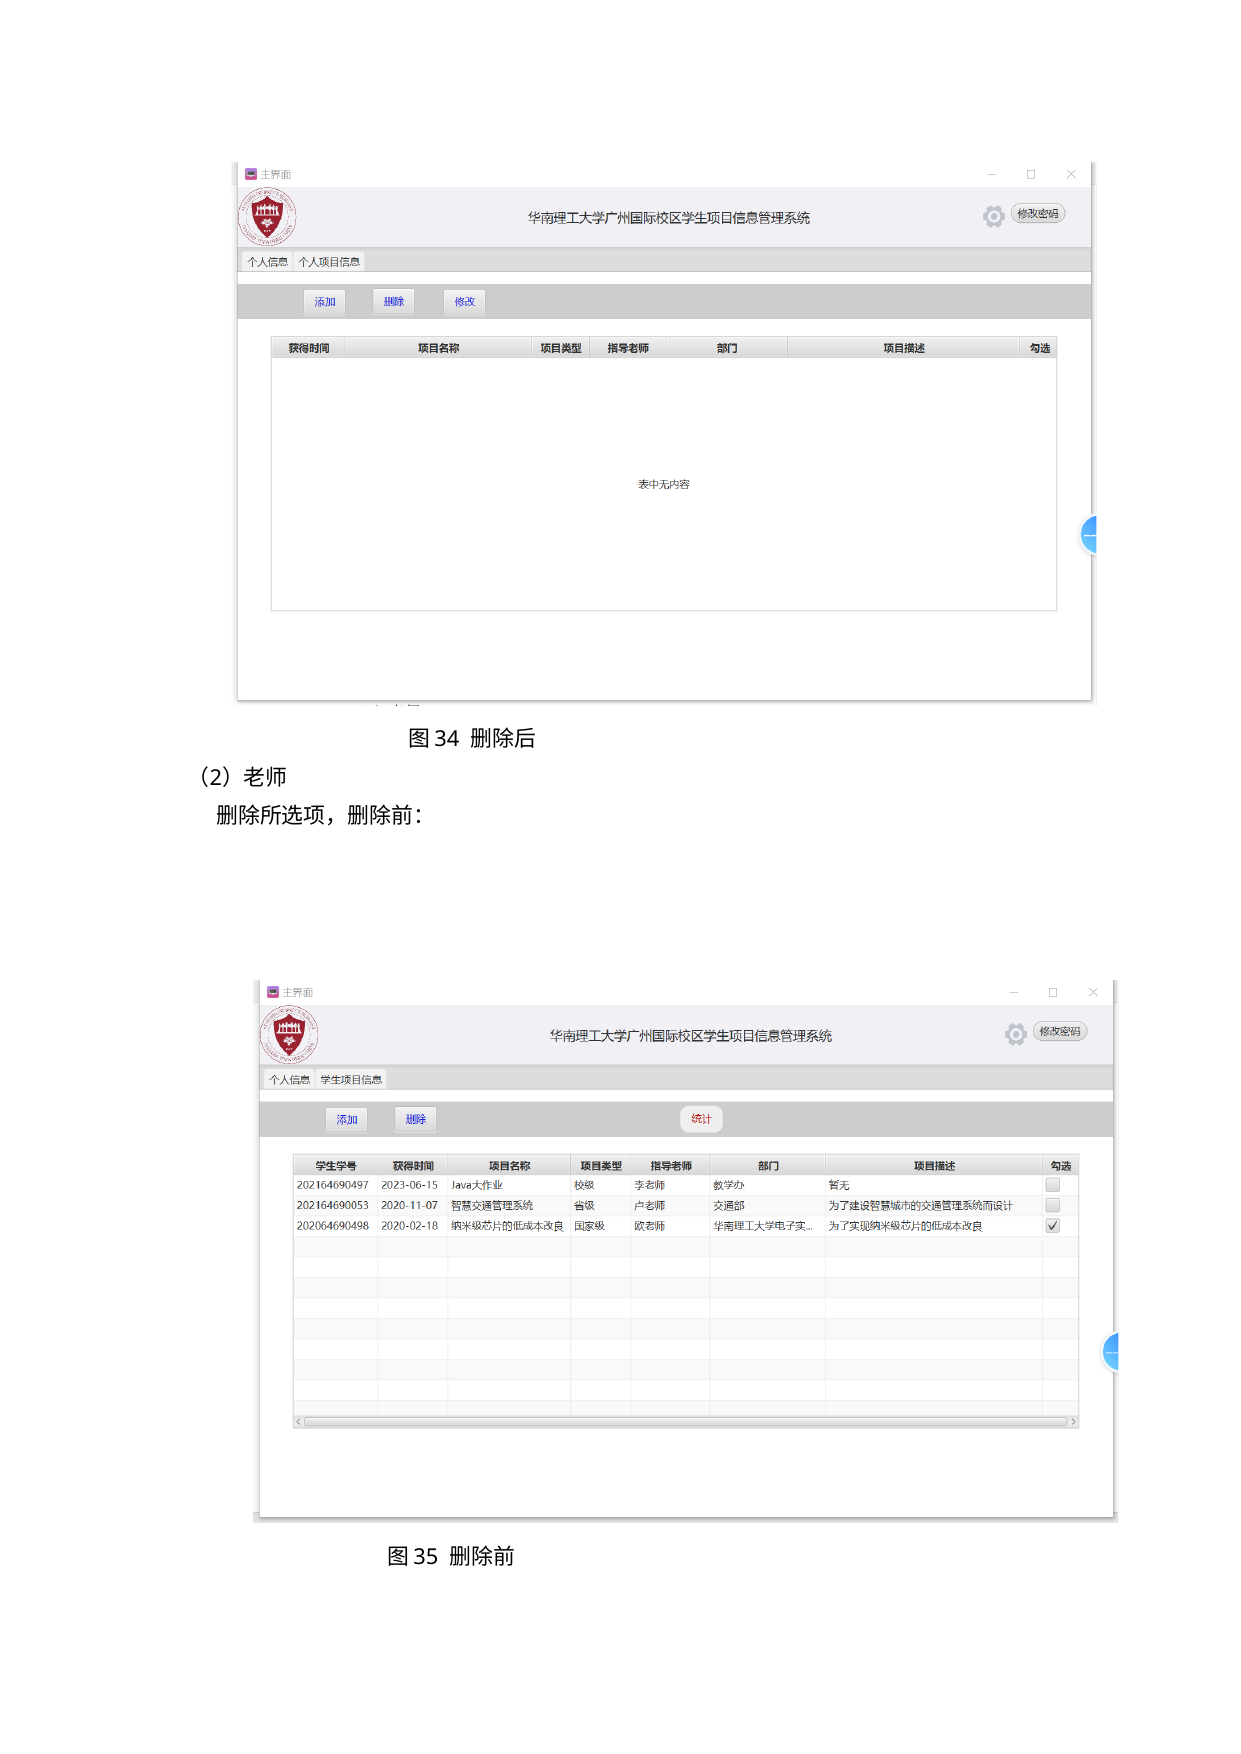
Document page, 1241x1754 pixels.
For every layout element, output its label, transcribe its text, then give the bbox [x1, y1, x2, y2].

picture [231, 162, 1097, 706]
text 图35 删除前 [187, 1538, 1053, 1571]
picture [253, 980, 1119, 1523]
text 图34 删除后 [187, 720, 1053, 753]
text （2）老师 [187, 759, 1053, 792]
text 删除所选项，删除前： [187, 798, 1053, 831]
